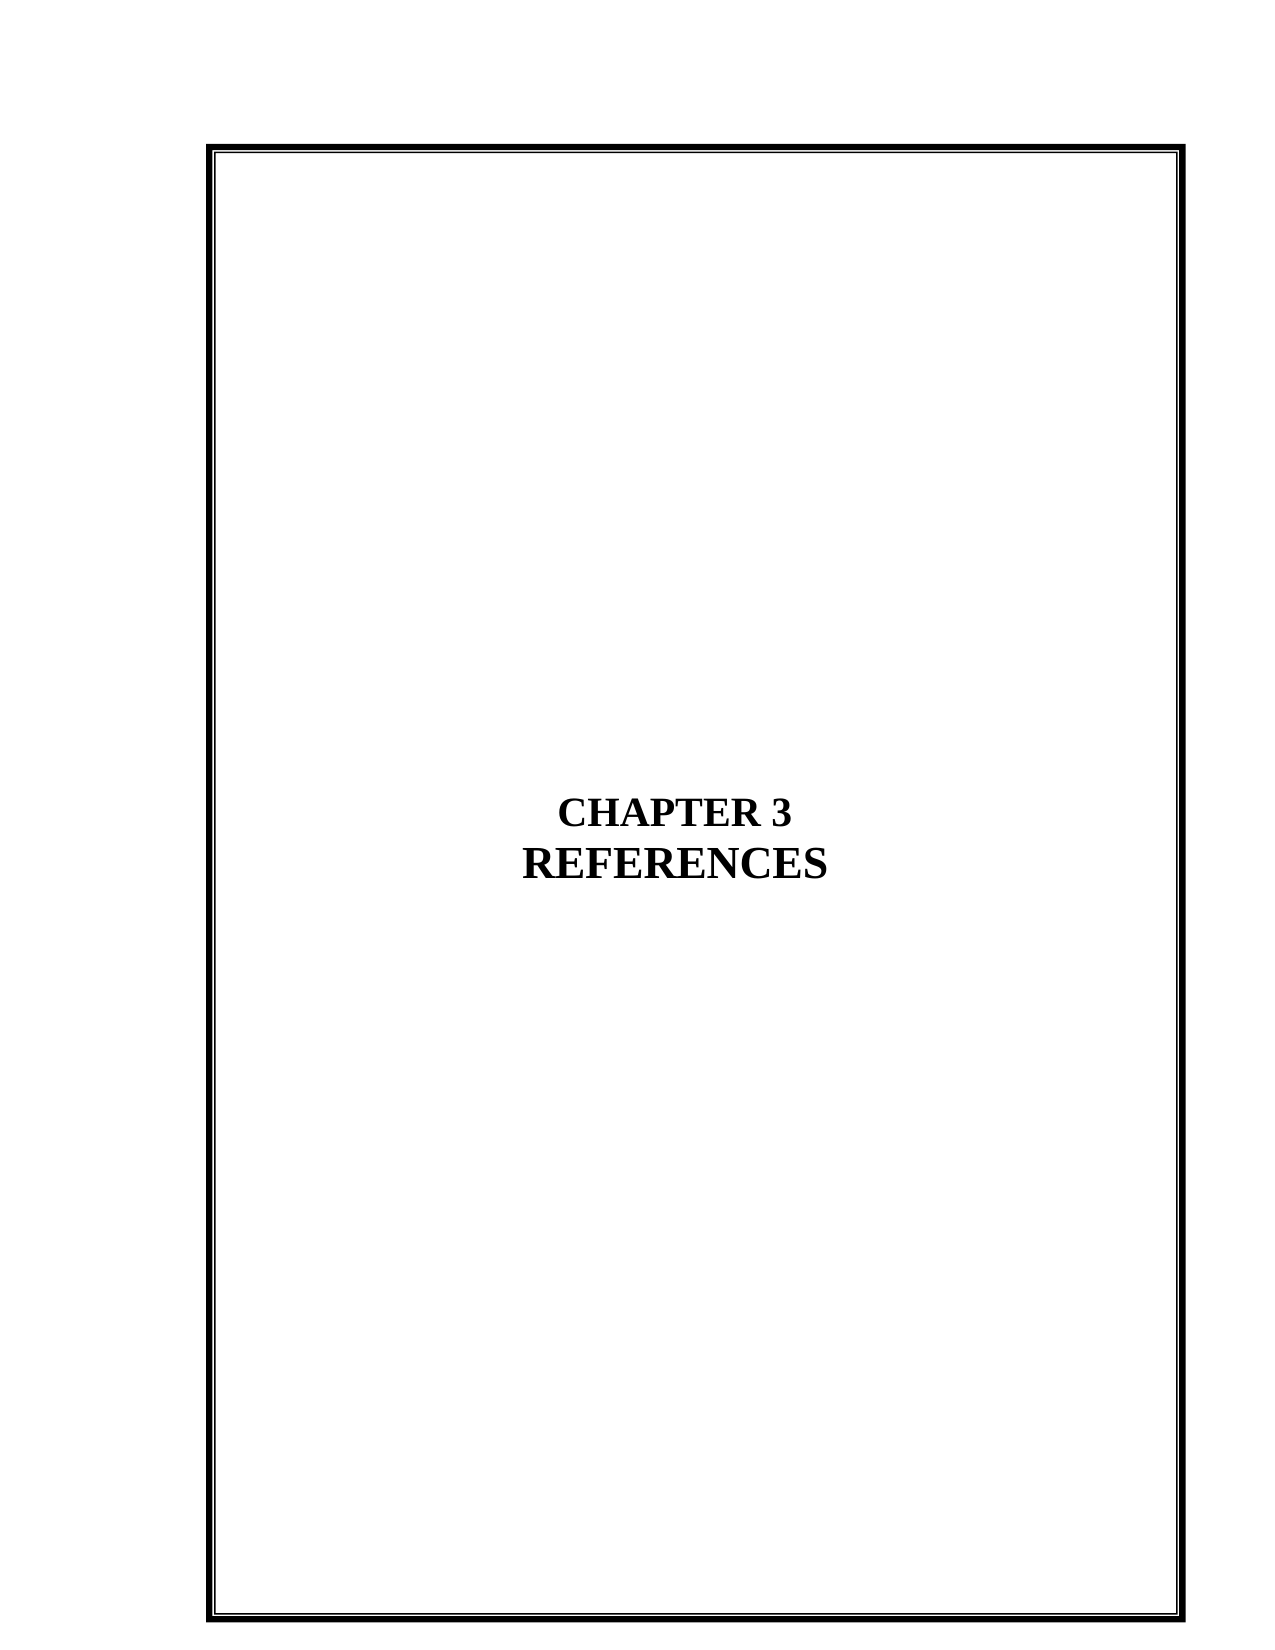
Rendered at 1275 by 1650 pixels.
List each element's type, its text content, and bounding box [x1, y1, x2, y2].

text CHAPTER 3 [321, 788, 1029, 836]
subtitle REFERENCES [321, 836, 1029, 889]
